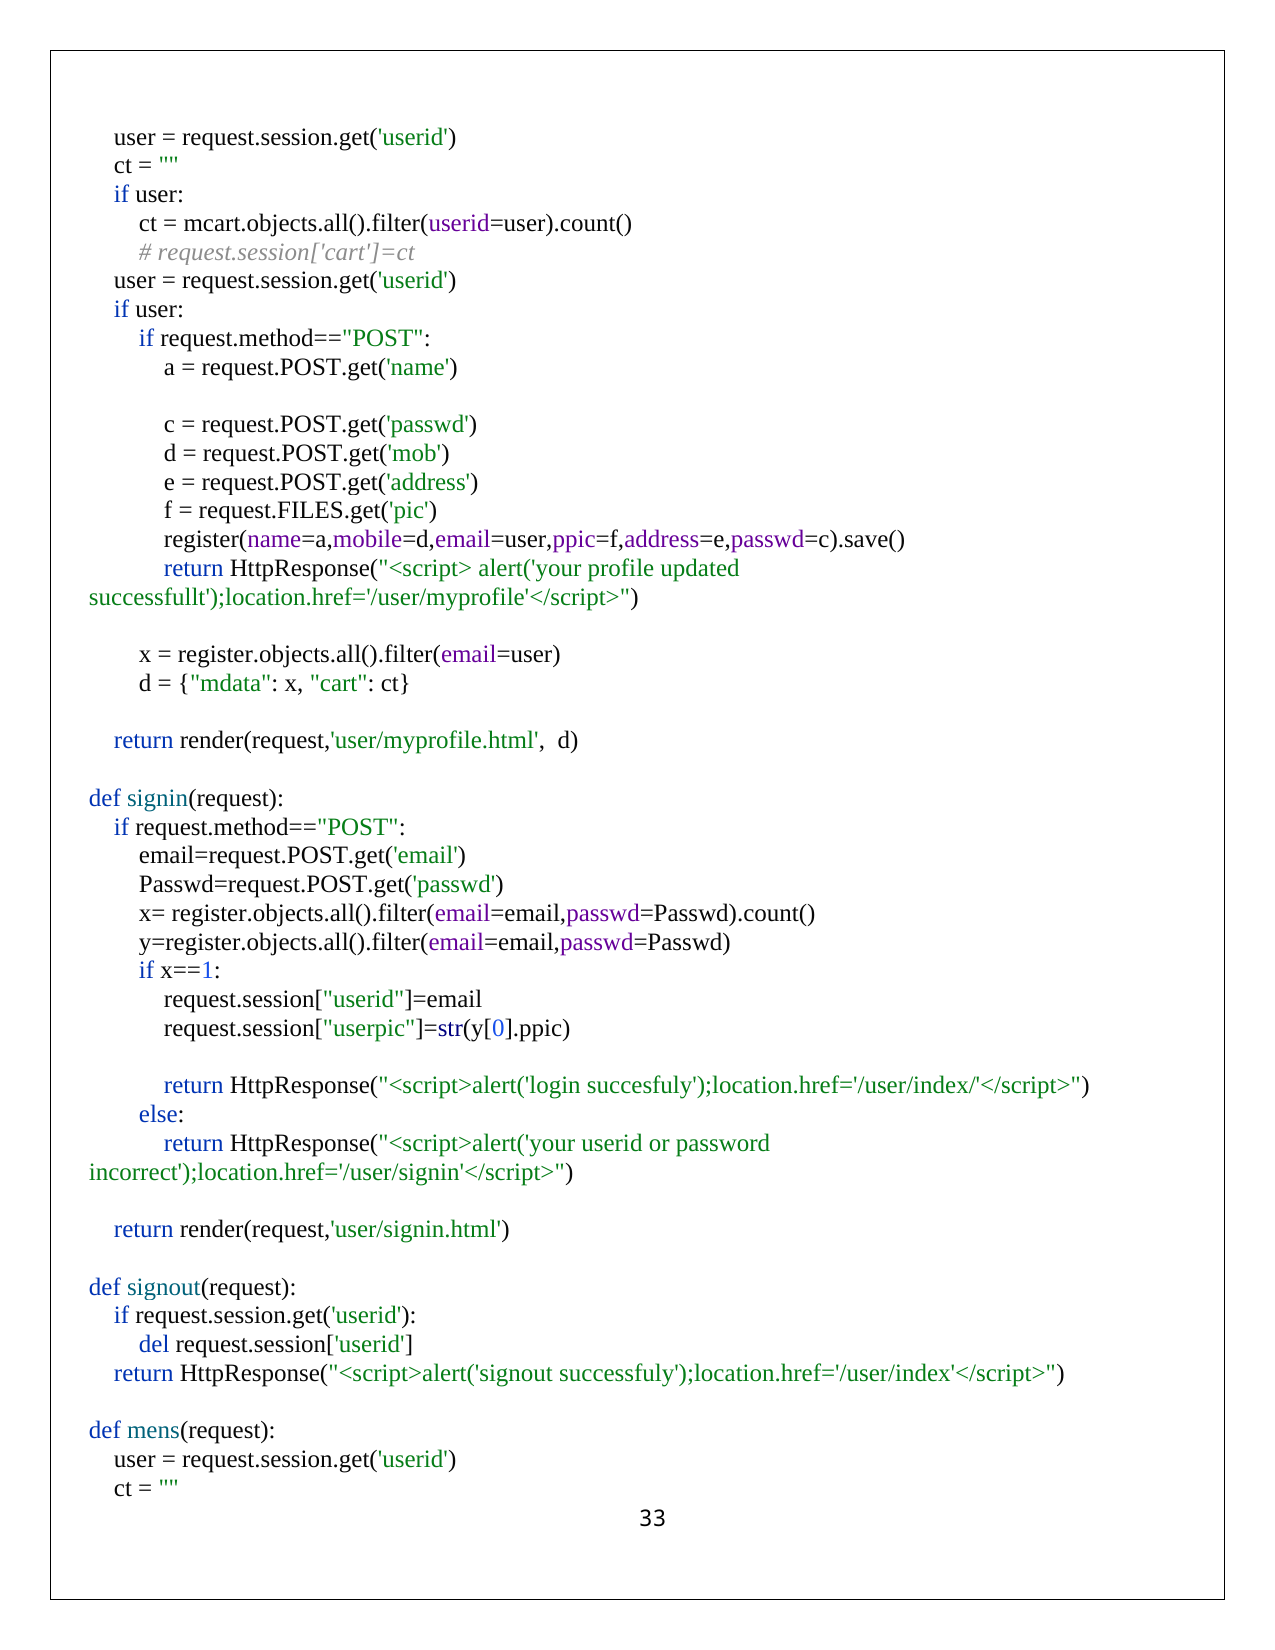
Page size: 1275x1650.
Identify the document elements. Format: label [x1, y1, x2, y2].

text [89, 122, 1216, 1502]
